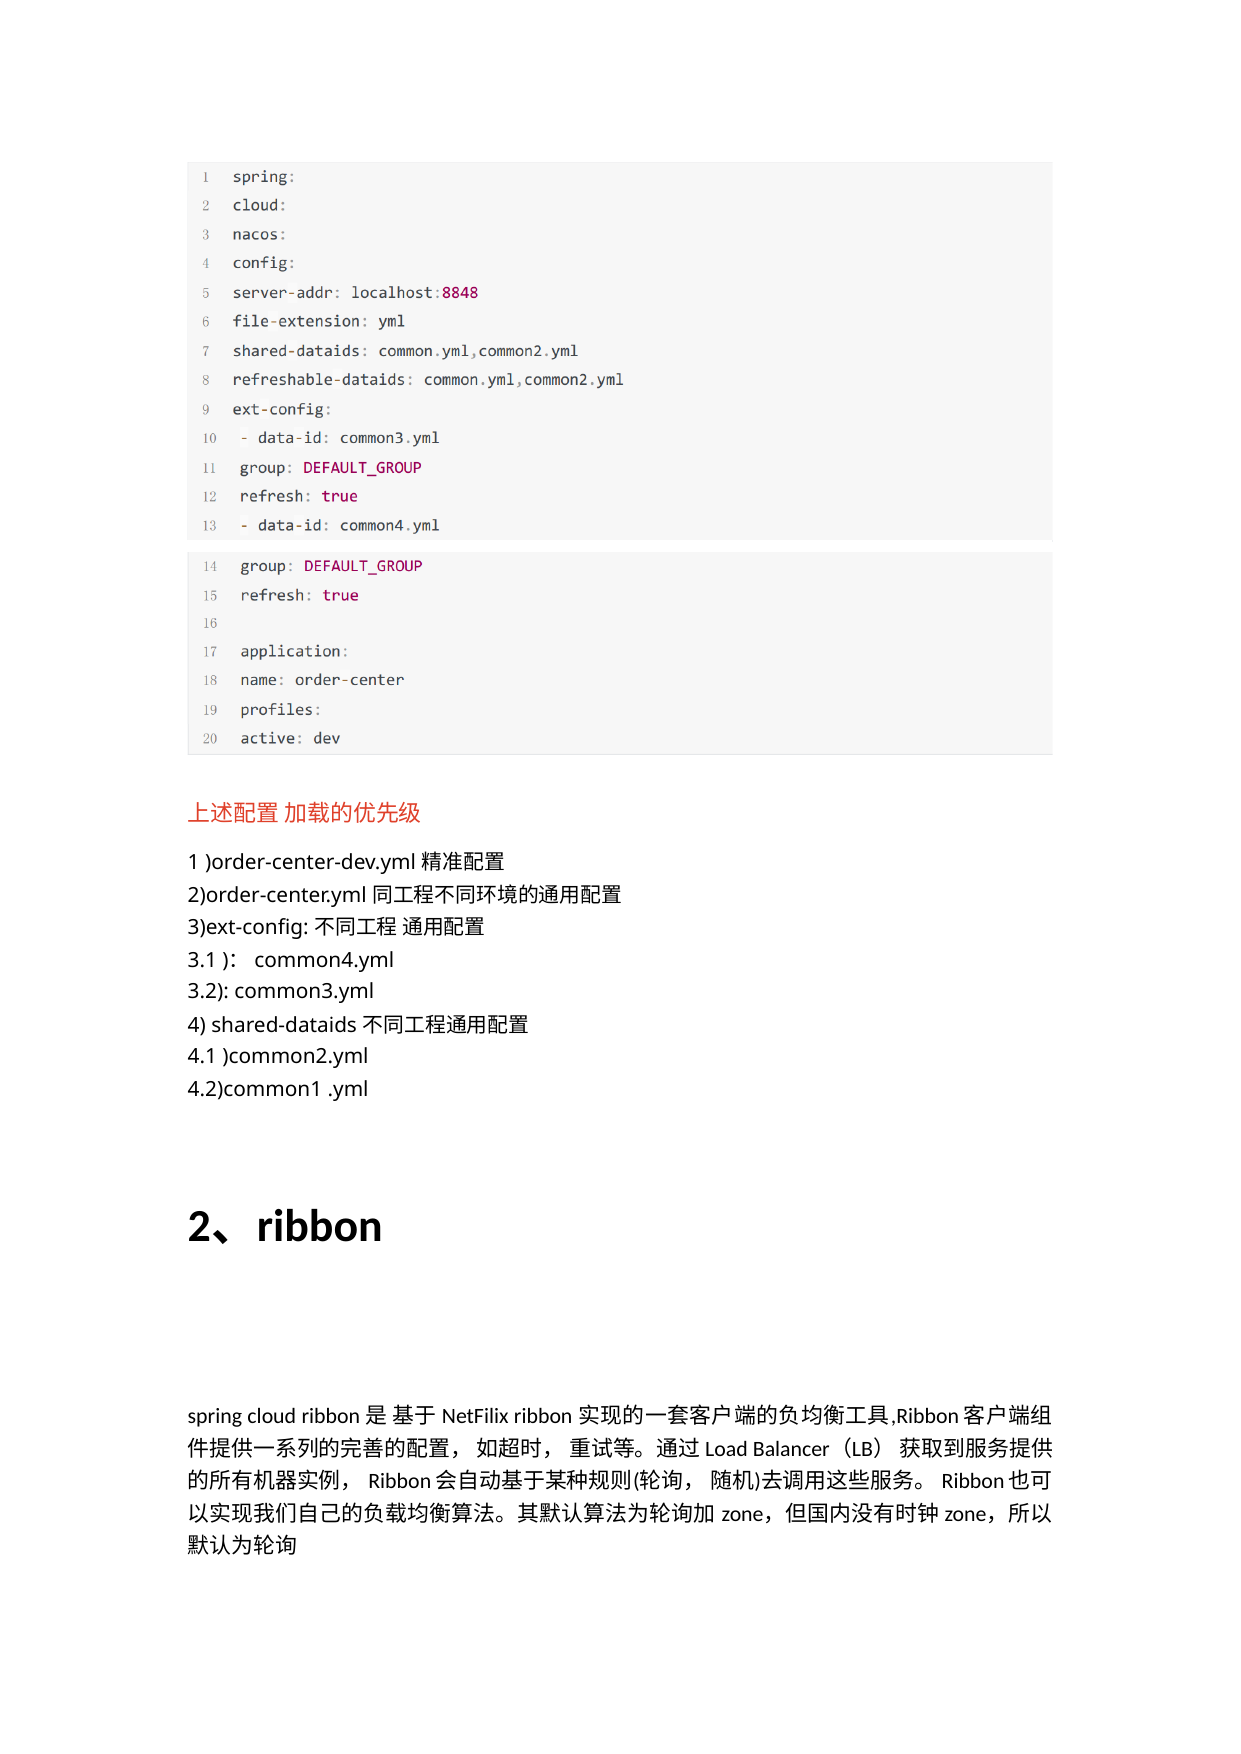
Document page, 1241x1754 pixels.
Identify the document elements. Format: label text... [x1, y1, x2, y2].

picture [187, 552, 1053, 755]
text 上述配置 加载的优先级 1 )order-center-dev.yml 精准配置 2)order-center.yml 同工程不同环境的通用配置 3)ext-config: 不同工程 通用配置 3.1 )： common4.yml 3.2): common3.yml 4) shared-dataids 不同工程通用配置 4.1 )common2.yml 4.2)common1 .yml [187, 779, 1053, 1104]
picture [187, 162, 1053, 542]
subtitle 2、ribbon [187, 1172, 1053, 1270]
text spring cloud ribbon是 基于NetFilix ribbon 实现的一套客户端的负均衡工具,Ribbon客户端组件提供一系列的完善的配置， 如超时， 重试等。通过Load Balancer（LB） 获取到服务提供的所有机器实例， Ribbon会自动基于某种规则(轮询， 随机)去调用这些服务。 Ribbon也可以实现我们自己的负载均衡算法。其默认算法为轮询加zone，但国内没有时钟zone，所以默认为轮询 [187, 1398, 1053, 1560]
